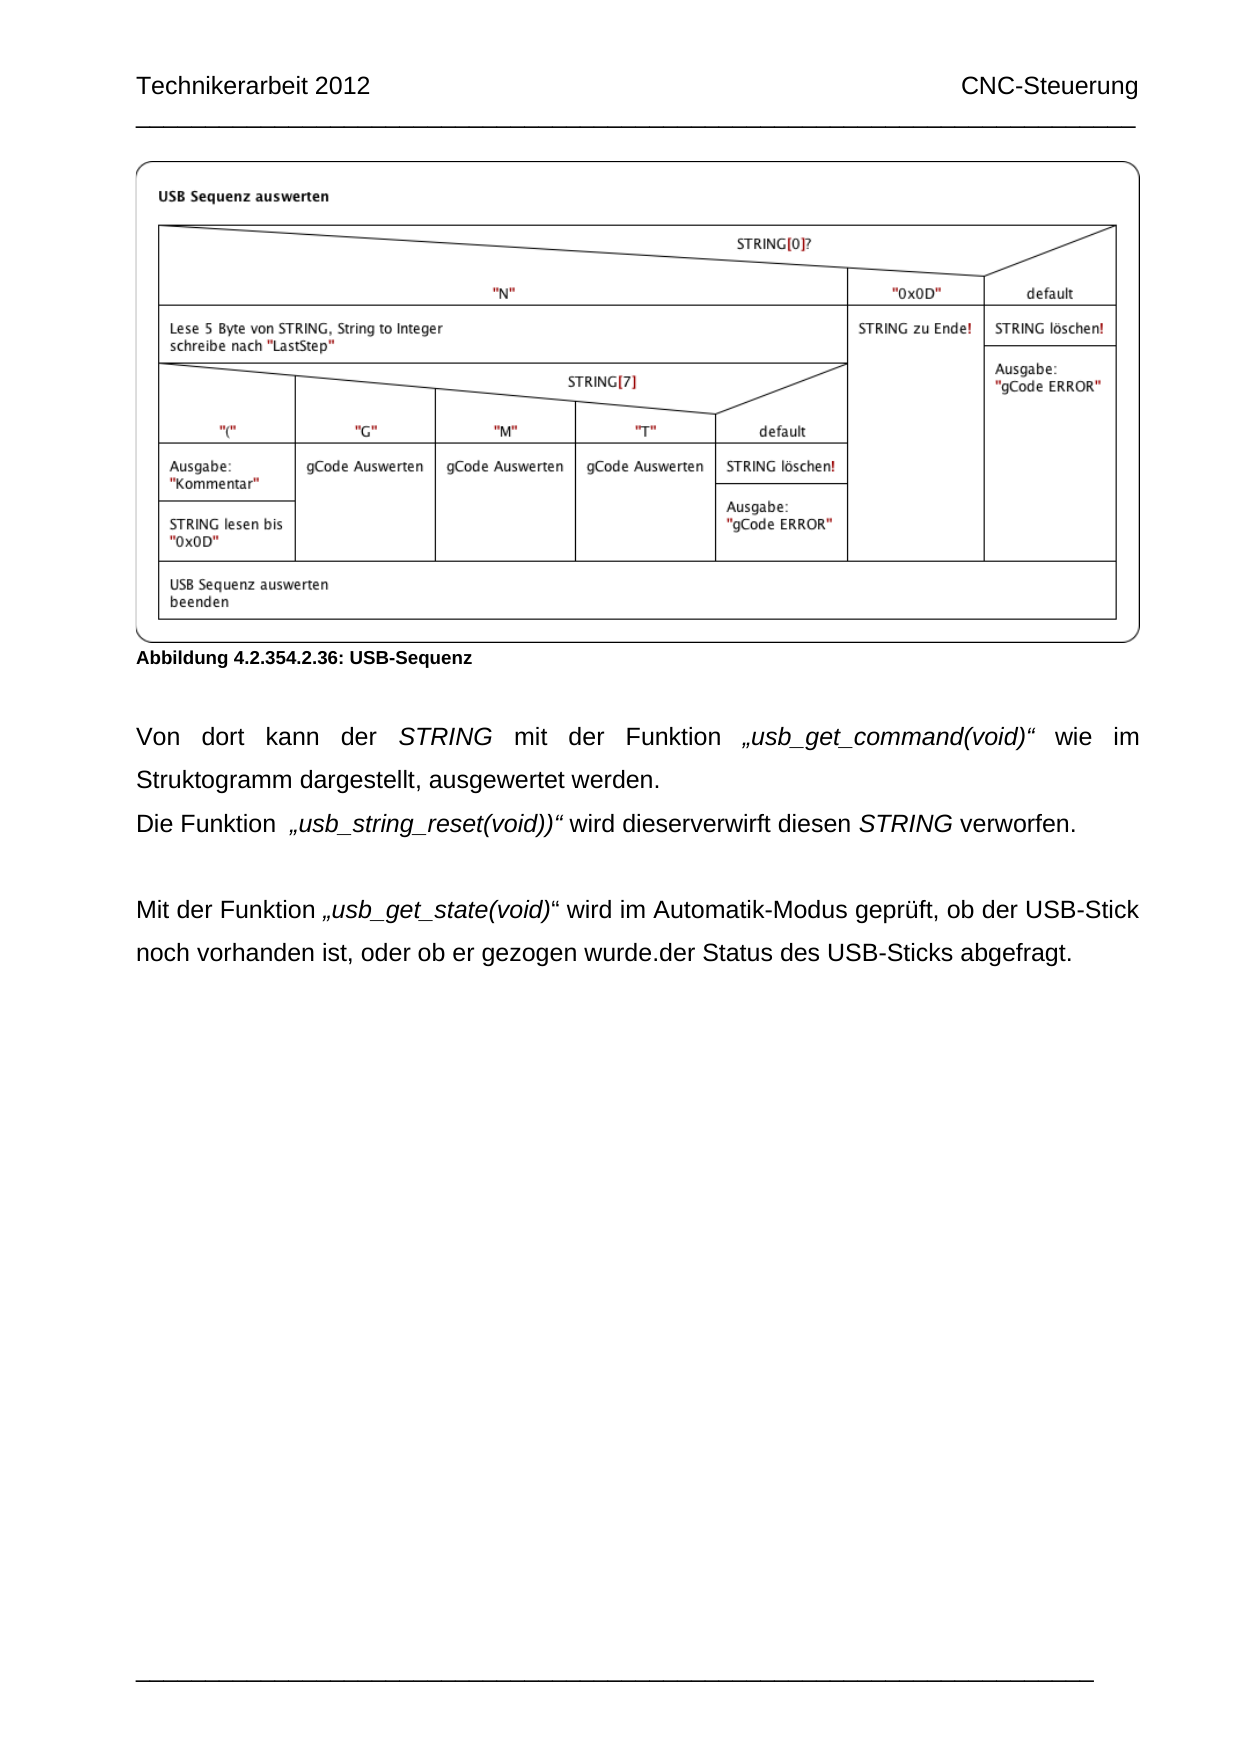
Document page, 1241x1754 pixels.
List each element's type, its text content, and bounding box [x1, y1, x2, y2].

text Die Funktionusb_string_reset(void STRING. [136, 808, 1140, 837]
picture [135, 161, 1140, 643]
text Mit der Funktion usb_get_state(void) wird im Automatik-Modus . [136, 895, 1140, 967]
